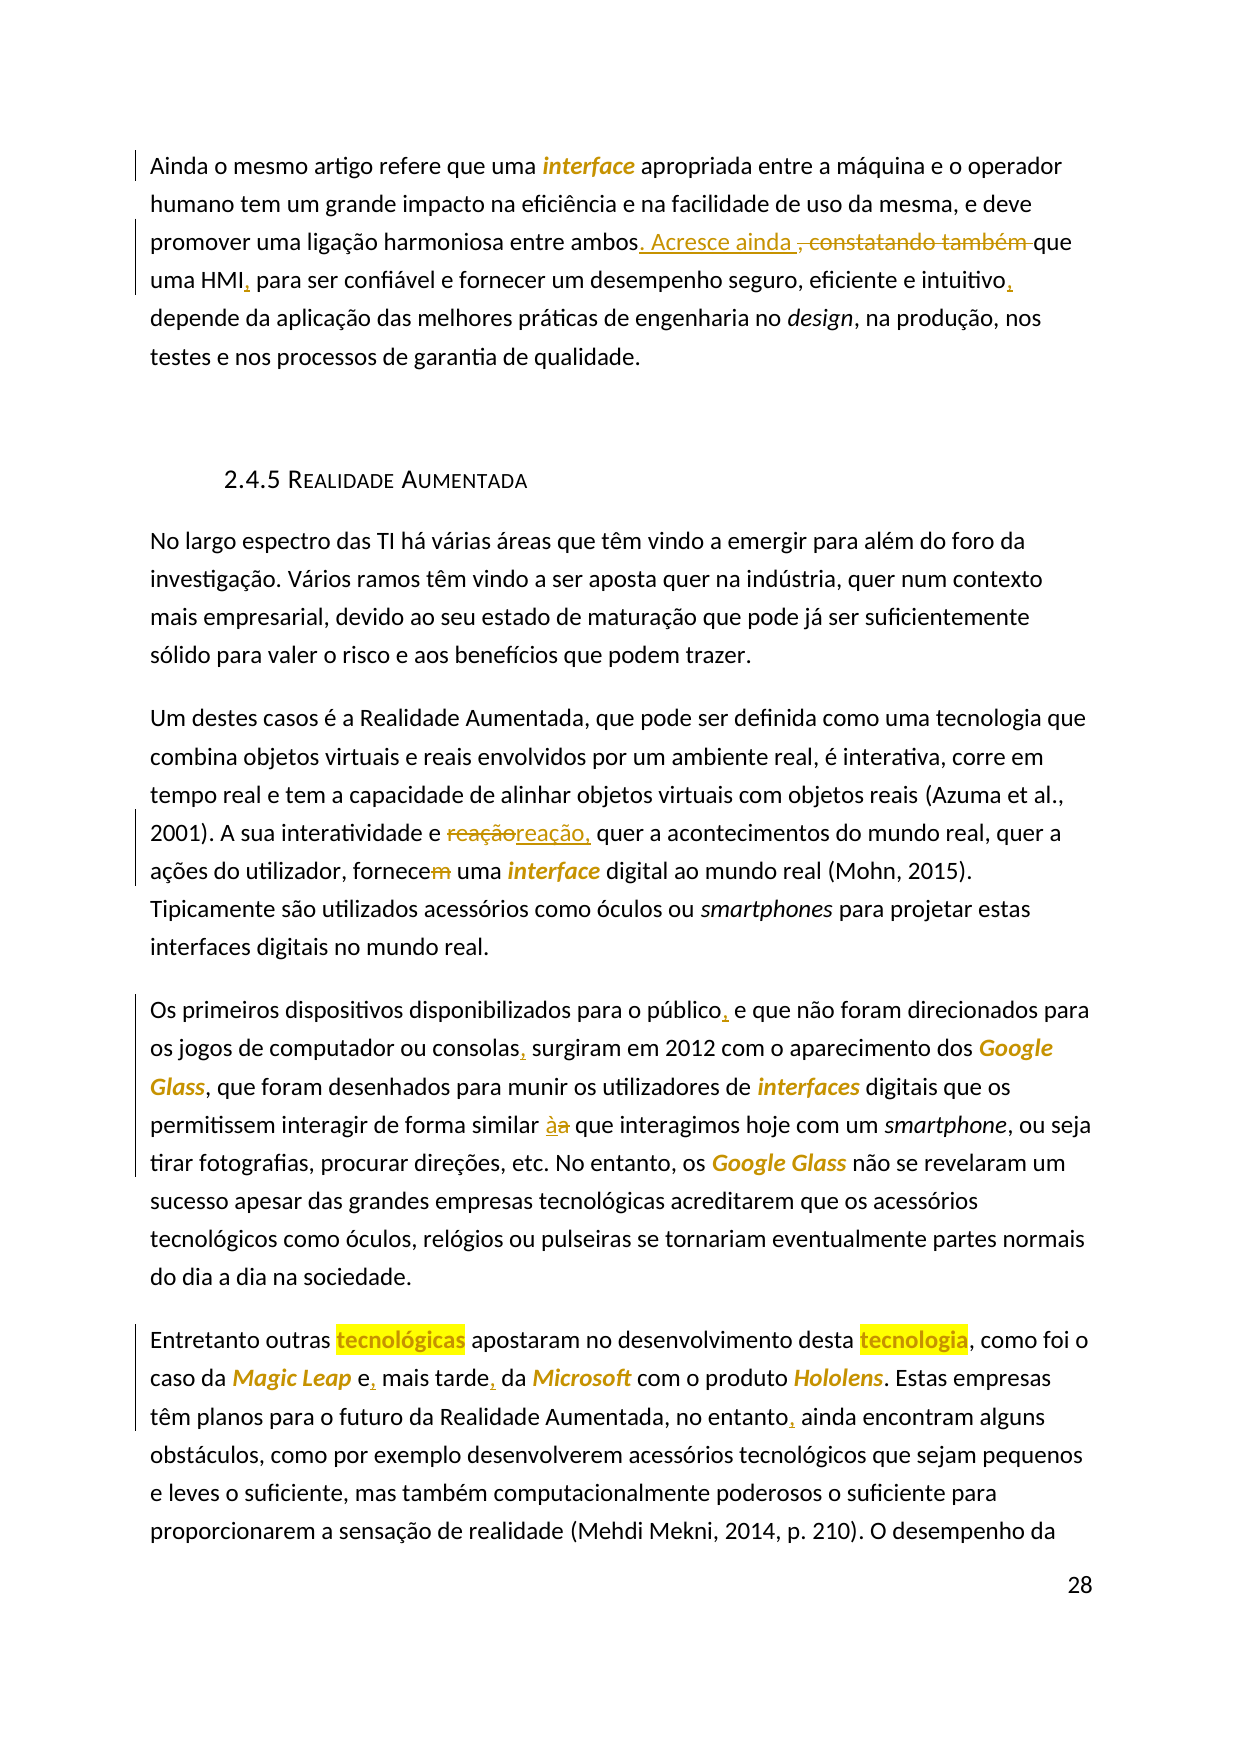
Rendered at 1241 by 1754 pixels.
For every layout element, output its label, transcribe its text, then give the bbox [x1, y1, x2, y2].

text Ainda o mesmo artigo refere que uma interface apropriada entre a máquina e o operador humano tem um grande impacto na eficiência e na facilidade de uso da mesma, e deve promover uma ligação harmoniosa entre ambosque uma HMI para ser confiável e fornecer um desempenho seguro, eficiente e intuitivo depende da aplicação das melhores práticas de engenharia no design, na produção, nos testes e nos processos de garantia de qualidade. [150, 150, 1092, 371]
text No largo espectro das TI há várias áreas que têm vindo a emergir para além do foro da investigação. Vários ramos têm vindo a ser aposta quer na indústria, quer num contexto mais empresarial, devido ao seu estado de maturação que pode já ser suficientemente sólido para valer o risco e aos benefícios que podem trazer. [150, 525, 1092, 670]
text Um destes casos é a Realidade Aumentada, que pode ser definida como uma tecnologia que combina objetos virtuais e reais envolvidos por um ambiente real, é interativa, corre em tempo real e tem a capacidade de alinhar objetos virtuais com objetos reais (Azuma et al., 2001). A sua interatividade e quer a acontecimentos do mundo real, quer a ações do utilizador, fornece uma interface digital ao mundo real (Mohn, 2015). Tipicamente são utilizados acessórios como óculos ou smartphones para projetar estas interfaces digitais no mundo real. [150, 702, 1092, 962]
subtitle 2.4.5 Realidade Aumentada [150, 463, 1092, 496]
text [150, 1324, 1092, 1546]
text Os primeiros dispositivos disponibilizados para o público e que não foram direcionados para os jogos de computador ou consolas surgiram em 2012 com o aparecimento dos Google Glass, que foram desenhados para munir os utilizadores de interfaces digitais que os permitissem interagir de forma similar que interagimos hoje com um smartphone, ou seja tirar fotografias, procurar direções, etc. No entanto, os Google Glass não se revelaram um sucesso apesar das grandes empresas tecnológicas acreditarem que os acessórios tecnológicos como óculos, relógios ou pulseiras se tornariam eventualmente partes normais do dia a dia na sociedade. [150, 994, 1092, 1292]
